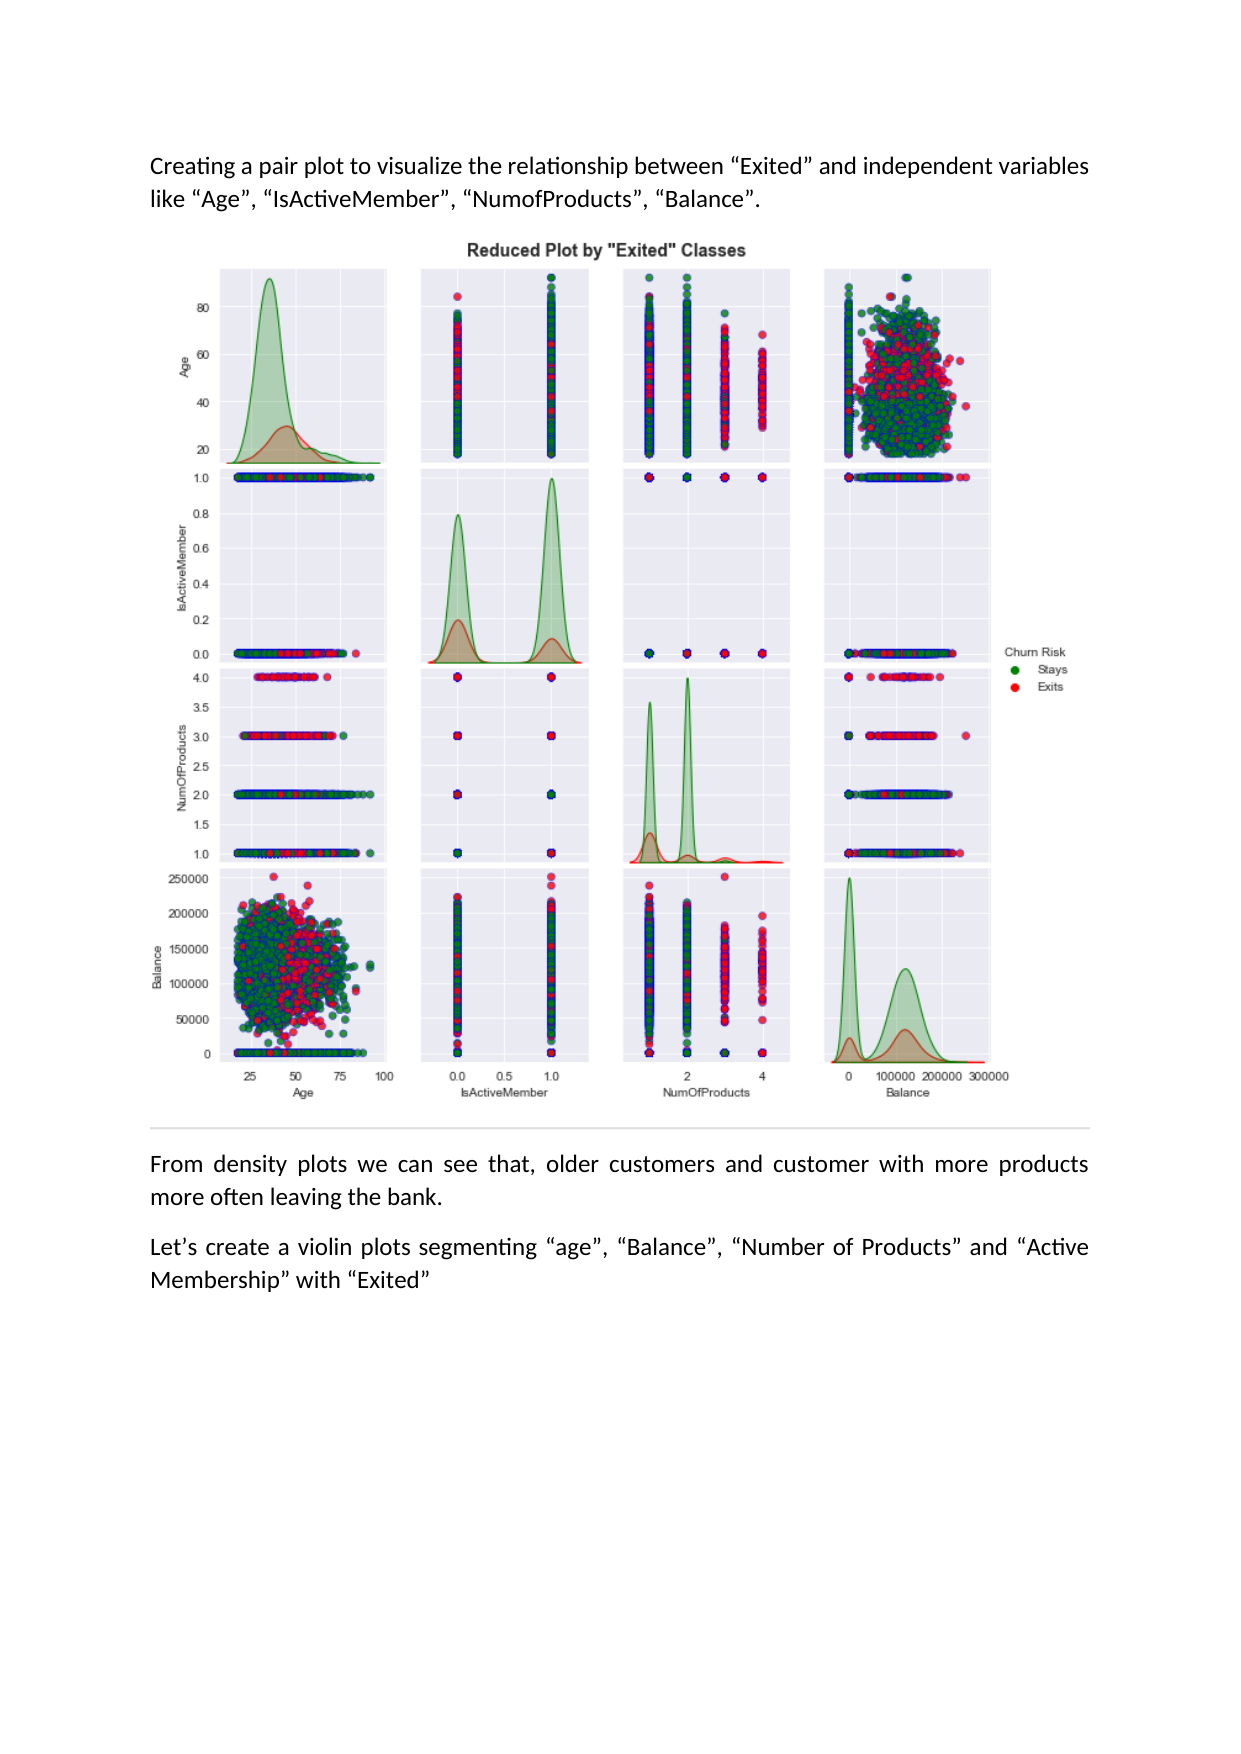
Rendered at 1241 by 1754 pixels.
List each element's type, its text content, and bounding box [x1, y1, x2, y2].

text Let’s create a violin plots segmenting “age”, “Balance”, “Number of Products” and “Active Membership” with “Exited” [150, 1231, 1090, 1294]
text From density plots we can see that, older customers and customer with more products more often leaving the bank. [150, 1148, 1090, 1212]
text Creating a pair plot to visualize the relationship between “Exited” and independent variables like “Age”, “IsActiveMember”, “NumofProducts”, “Balance”. [150, 150, 1090, 213]
picture [150, 232, 1091, 1130]
